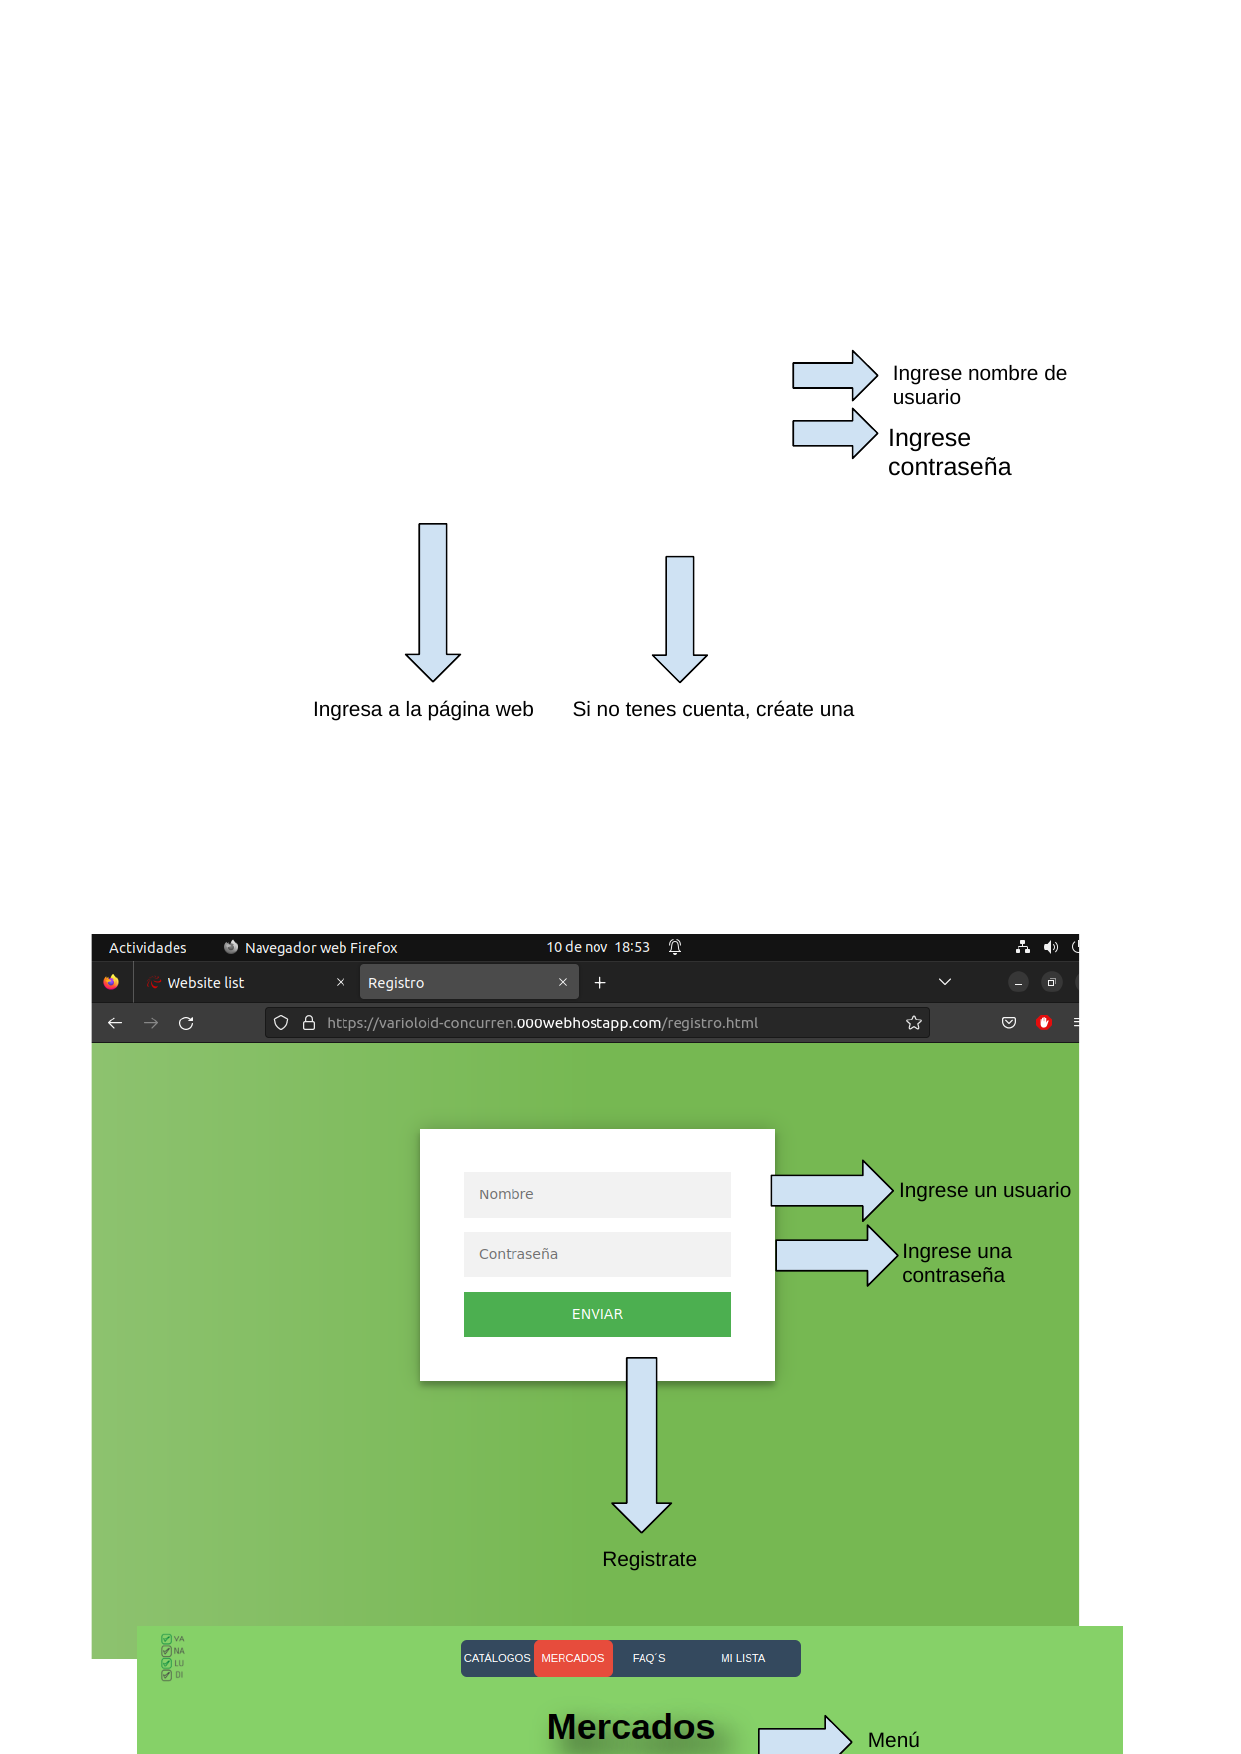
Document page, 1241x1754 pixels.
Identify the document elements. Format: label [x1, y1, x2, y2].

picture [91, 934, 1123, 1754]
